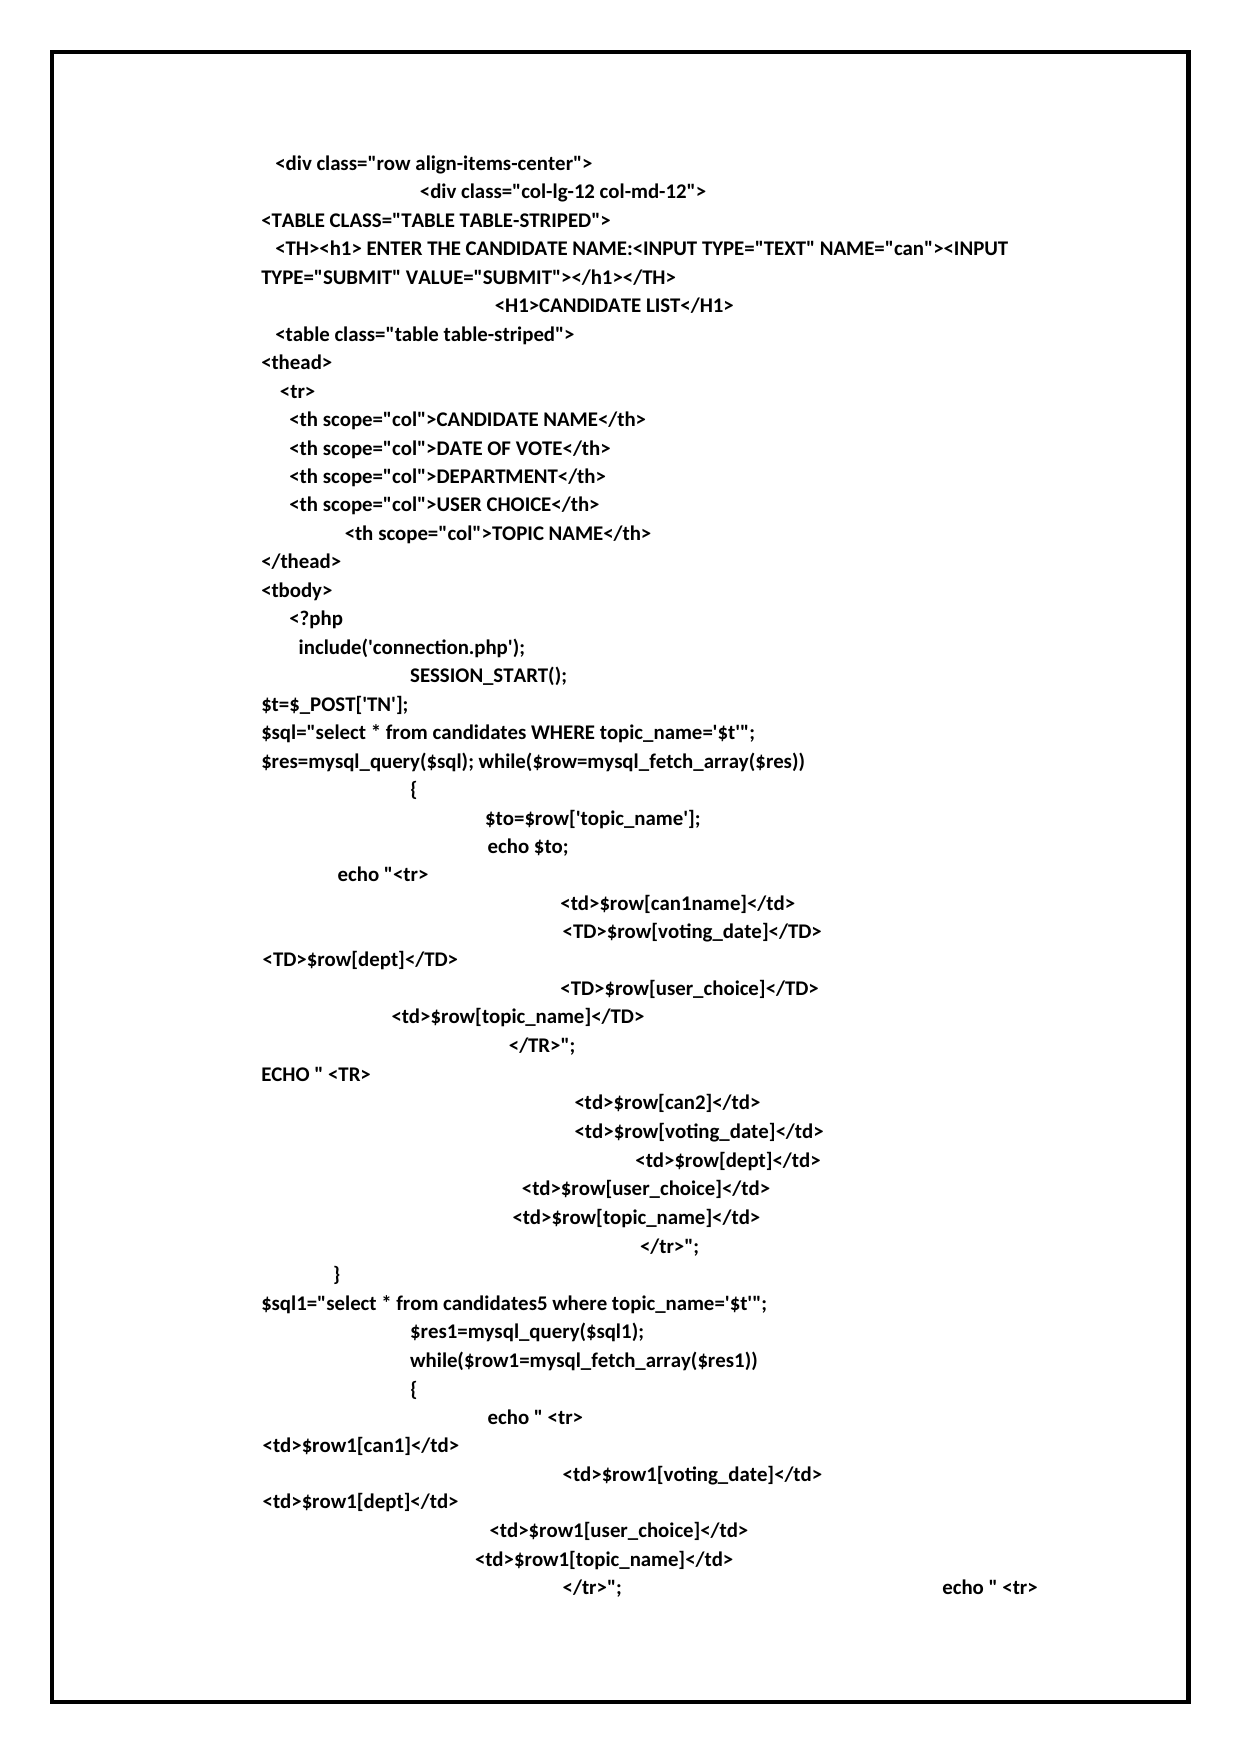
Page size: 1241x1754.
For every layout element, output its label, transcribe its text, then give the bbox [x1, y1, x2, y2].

text <th scope="col">USER CHOICE</th> [261, 492, 1126, 517]
text </tr>"; echo " <tr> [261, 1574, 1126, 1600]
text echo $to; echo "<tr> [261, 834, 685, 887]
text <td>$row1[voting_date]</td> <td>$row1[dept]</td> [261, 1461, 1094, 1514]
text $res=mysql_query($sql); while($row=mysql_fetch_array($res)) [261, 748, 877, 773]
text <th scope="col">CANDIDATE NAME</th> [261, 406, 1126, 432]
text $sql1="select * from candidates5 where topic_name='$t'"; [261, 1290, 1126, 1316]
text <th scope="col">DEPARTMENT</th> [261, 463, 1126, 489]
text include('connection.php'); [261, 634, 1126, 659]
text <tr> [261, 378, 1126, 403]
text </TR>"; [112, 1032, 1128, 1058]
text ECHO " <TR> [261, 1061, 1126, 1086]
text <td>$row[user_choice]</td> <td>$row[topic_name]</td> [138, 1175, 1085, 1229]
text <TABLE CLASS="TABLE TABLE-STRIPED"> [261, 207, 1126, 232]
text <div class="row align-items-center"> [261, 150, 1126, 175]
text TYPE="SUBMIT" VALUE="SUBMIT"></h1></TH> [261, 264, 1126, 289]
text { [112, 1376, 1128, 1401]
text </thead> [261, 549, 1126, 574]
text while($row1=mysql_fetch_array($res1)) [112, 1347, 1128, 1373]
text <th scope="col">TOPIC NAME</th> [112, 520, 1128, 546]
text $to=$row['topic_name']; [112, 805, 1128, 831]
text $t=$_POST['TN']; [261, 691, 1126, 717]
text <td>$row[can1name]</td> [112, 890, 1128, 916]
text } [112, 1261, 1128, 1287]
text <TD>$row[user_choice]</TD> [112, 975, 1128, 1001]
text <td>$row1[user_choice]</td> <td>$row1[topic_name]</td> [138, 1517, 1021, 1571]
text <TH><h1> ENTER THE CANDIDATE NAME:<INPUT TYPE="TEXT" NAME="can"><INPUT [261, 236, 1126, 261]
text <thead> [261, 349, 1126, 375]
text { [112, 776, 1128, 802]
text <th scope="col">DATE OF VOTE</th> [261, 435, 1126, 460]
text $sql="select * from candidates WHERE topic_name='$t'"; [261, 719, 1126, 745]
text <tbody> [261, 577, 1126, 603]
text <td>$row[dept]</td> [112, 1147, 1128, 1172]
text <td>$row[voting_date]</td> [112, 1118, 1128, 1143]
text <td>$row[can2]</td> [112, 1089, 1128, 1115]
text <td>$row[topic_name]</TD> [112, 1004, 1128, 1029]
text <H1>CANDIDATE LIST</H1> [112, 292, 1128, 318]
text </tr>"; [112, 1233, 1128, 1258]
text <table class="table table-striped"> [261, 321, 1126, 346]
text echo " <tr> <td>$row1[can1]</td> [261, 1404, 854, 1458]
text <TD>$row[voting_date]</TD> <TD>$row[dept]</TD> [261, 919, 1093, 972]
text <div class="col-lg-12 col-md-12"> [112, 178, 1128, 204]
text SESSION_START(); [112, 662, 1128, 688]
text $res1=mysql_query($sql1); [112, 1318, 1128, 1344]
text <?php [261, 606, 1126, 631]
